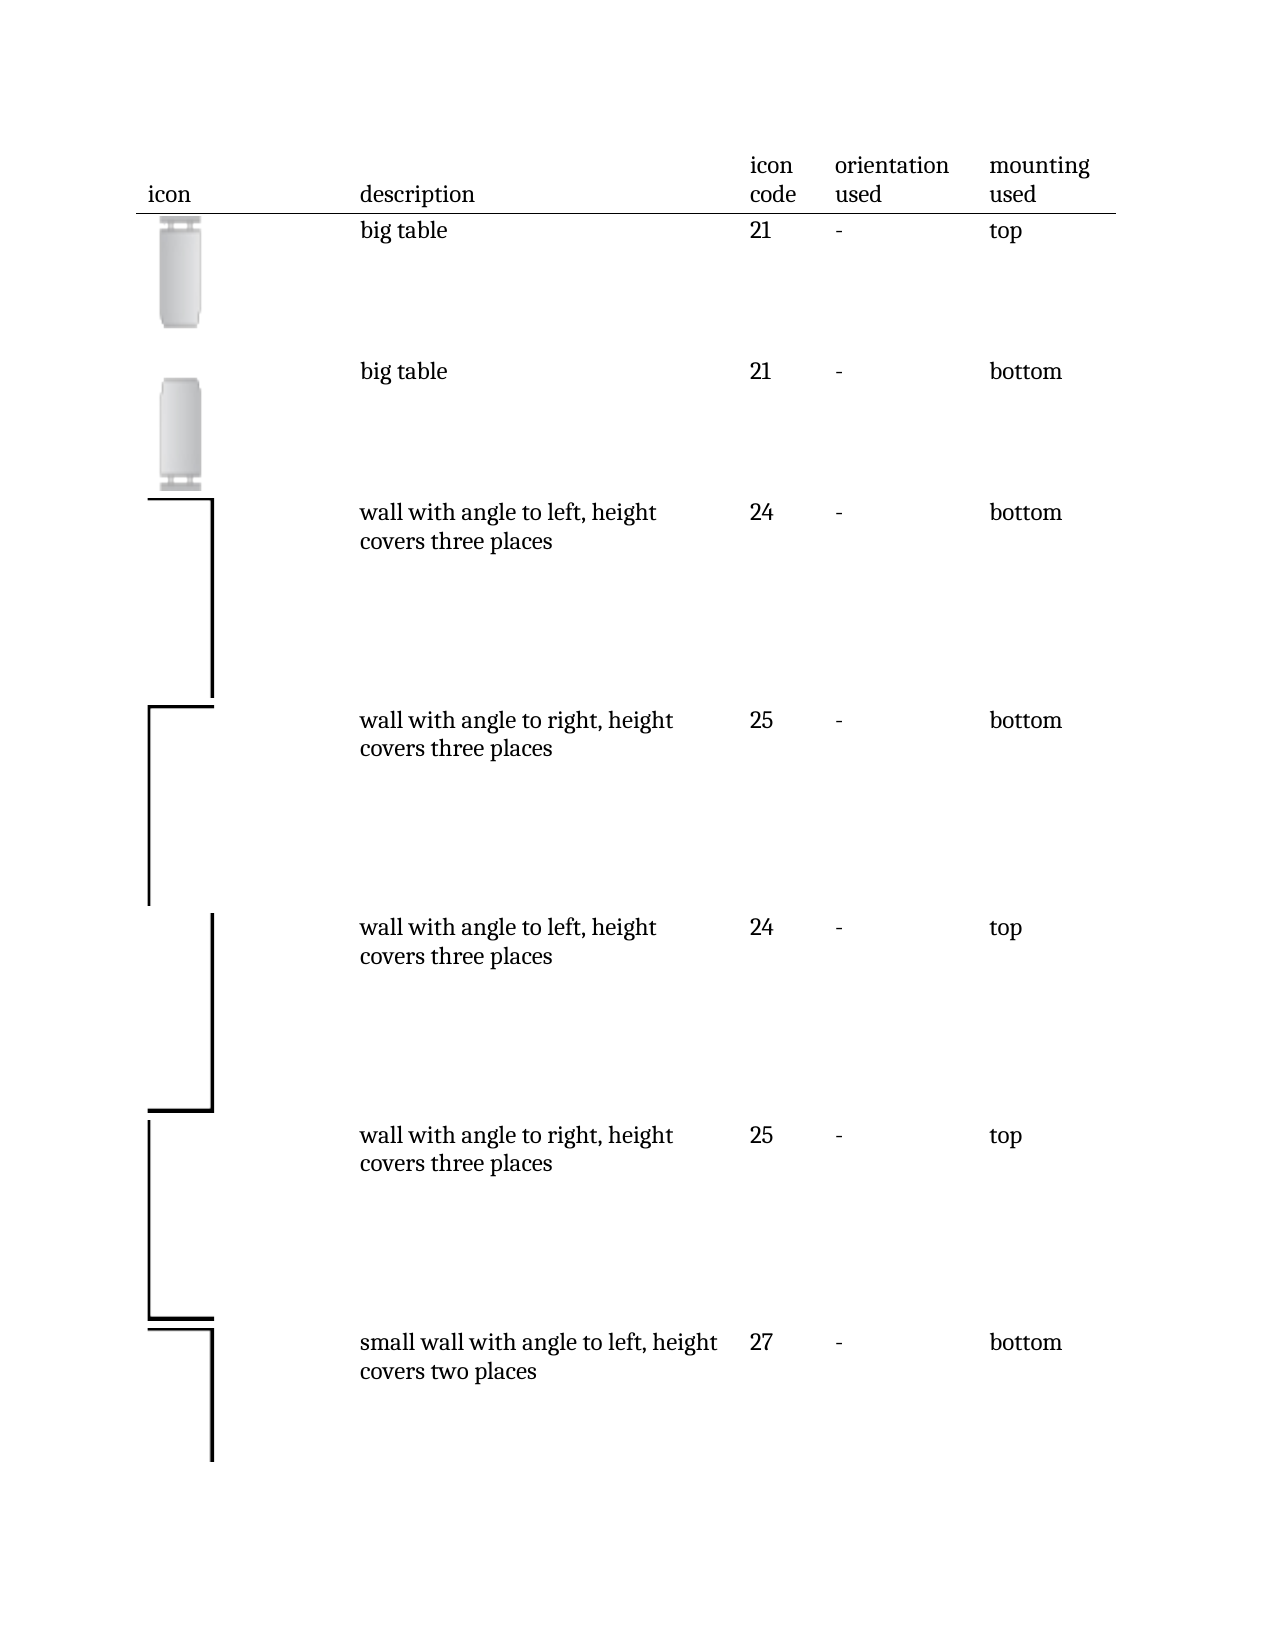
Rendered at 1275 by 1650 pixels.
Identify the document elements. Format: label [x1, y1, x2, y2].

picture [147, 913, 215, 1113]
picture [147, 705, 215, 906]
picture [147, 1120, 215, 1321]
picture [147, 216, 215, 350]
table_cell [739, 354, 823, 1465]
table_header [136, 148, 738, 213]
picture [147, 1328, 215, 1462]
picture [147, 498, 215, 698]
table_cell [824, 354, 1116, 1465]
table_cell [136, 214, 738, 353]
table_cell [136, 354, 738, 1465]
picture [147, 357, 215, 491]
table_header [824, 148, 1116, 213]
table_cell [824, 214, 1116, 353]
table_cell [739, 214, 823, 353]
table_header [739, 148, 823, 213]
